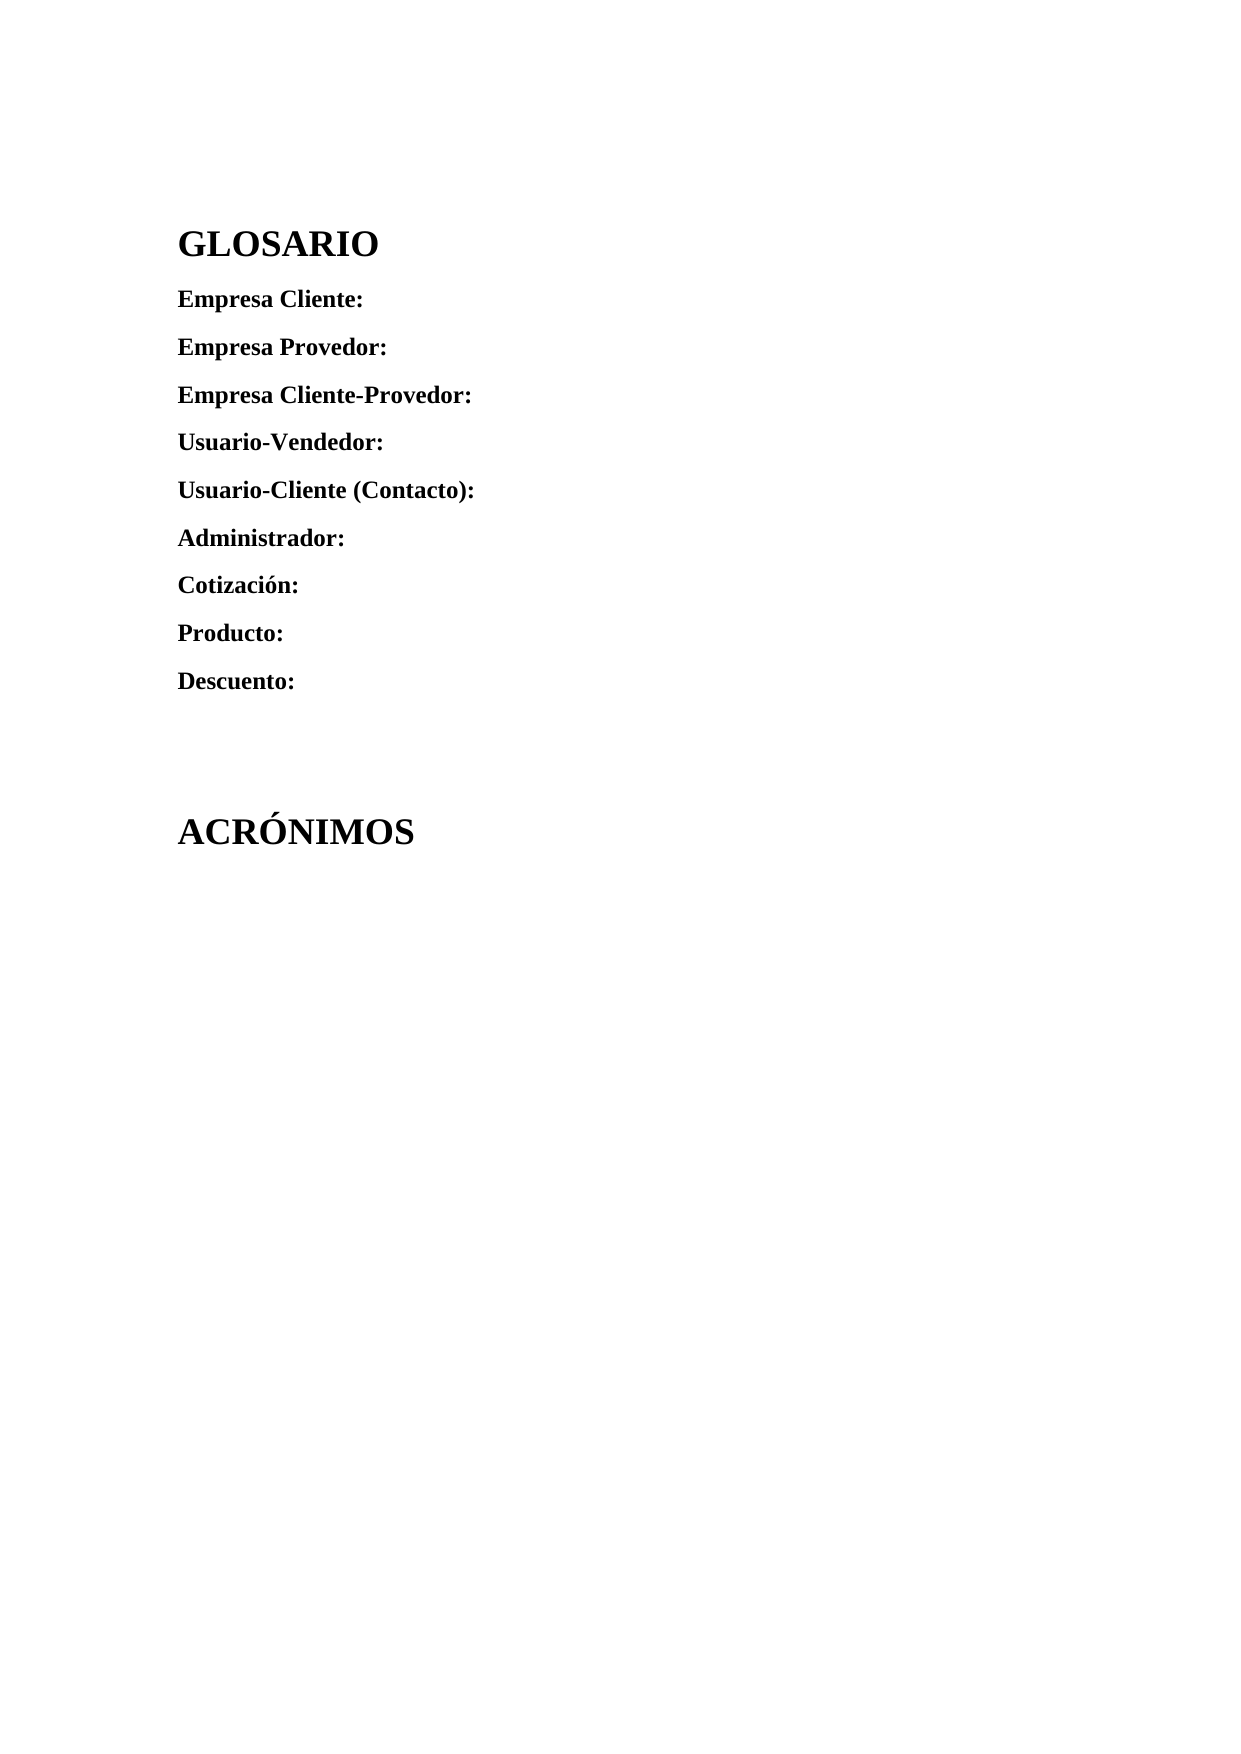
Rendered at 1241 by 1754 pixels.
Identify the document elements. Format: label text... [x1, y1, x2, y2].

text Descuento: [177, 666, 1063, 695]
text Administrador: [177, 523, 1063, 552]
text Empresa Cliente-Provedor: [177, 380, 1063, 408]
text Cotización: [177, 571, 1063, 599]
text Usuario-Vendedor: [177, 427, 1063, 456]
text Empresa Cliente: [177, 284, 1063, 313]
text GLOSARIO [177, 221, 1063, 264]
text Empresa Provedor: [177, 332, 1063, 361]
text Producto: [177, 618, 1063, 647]
text Usuario-Cliente (Contacto): [177, 475, 1063, 504]
text ACRÓNIMOS [177, 809, 1063, 852]
